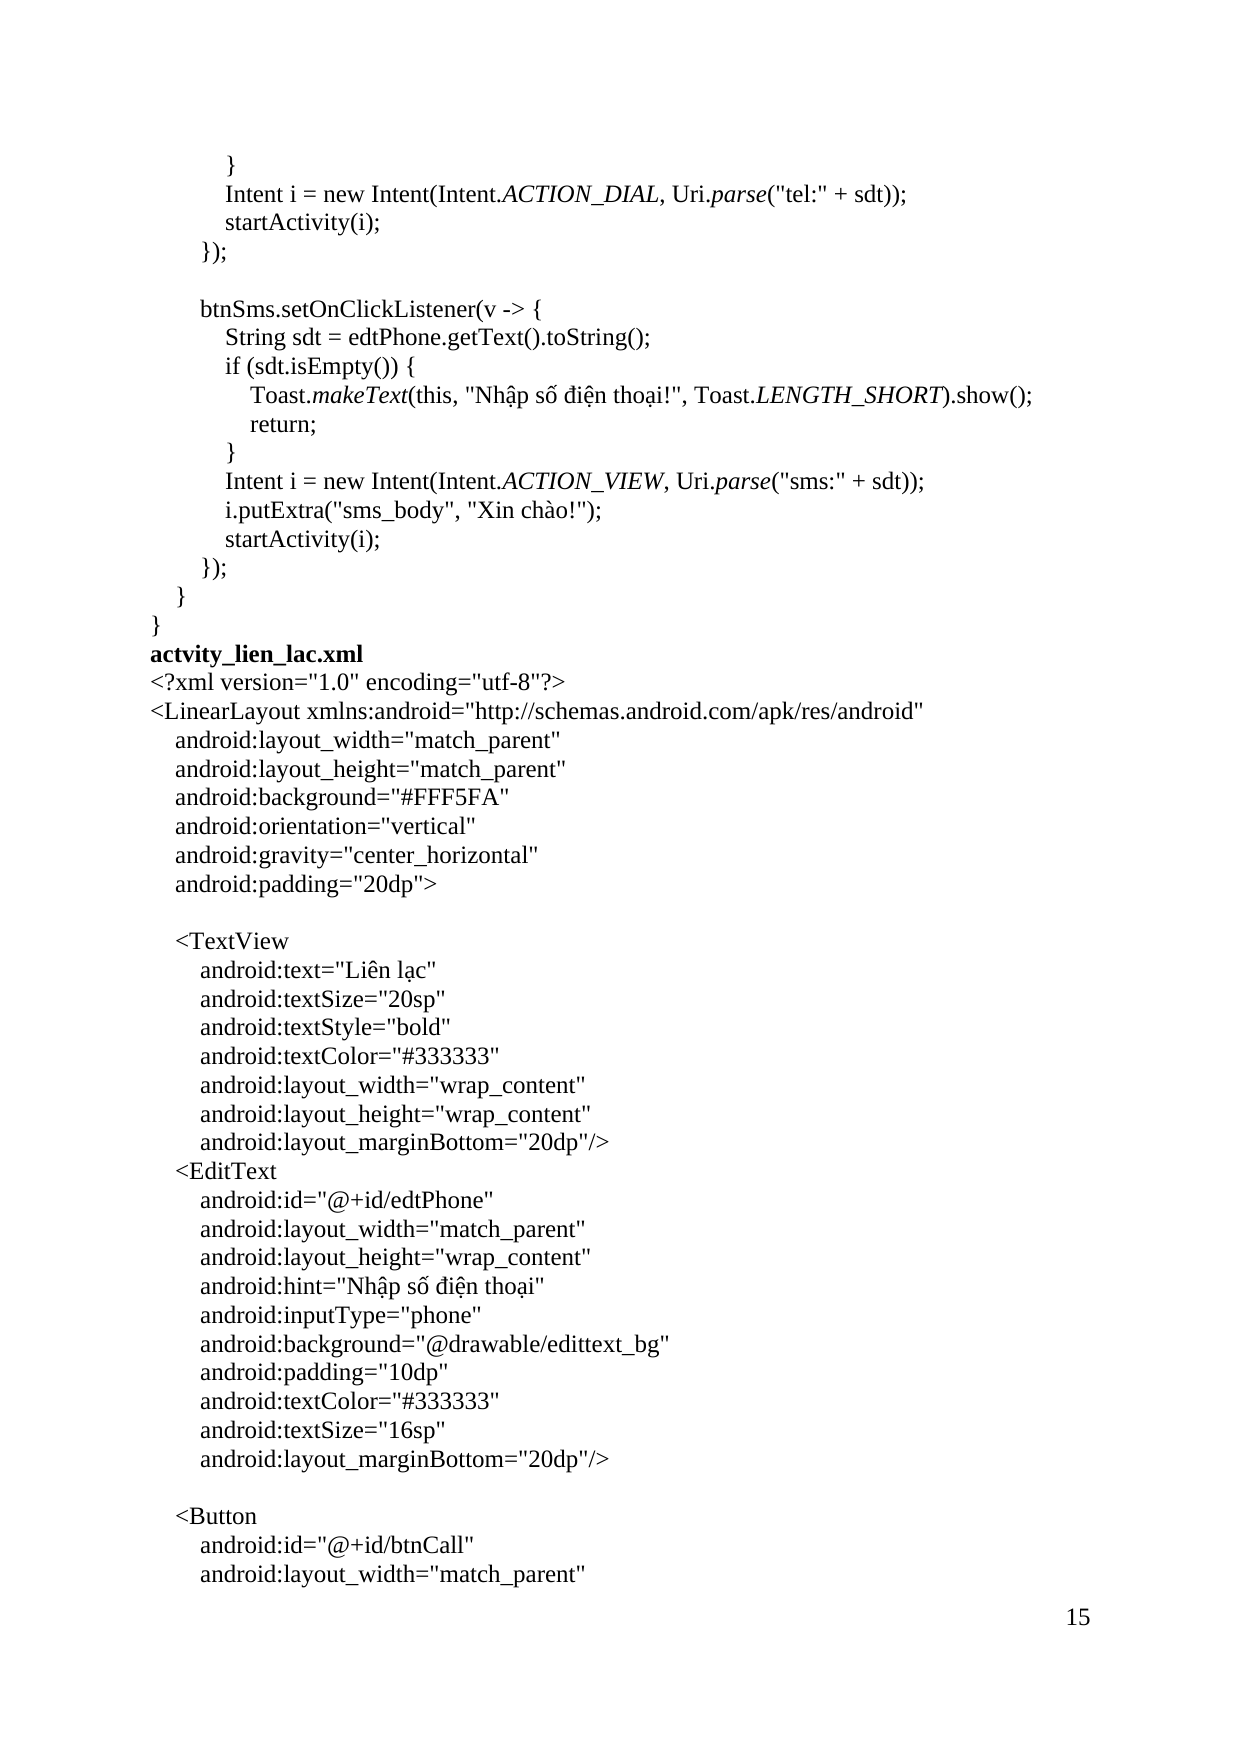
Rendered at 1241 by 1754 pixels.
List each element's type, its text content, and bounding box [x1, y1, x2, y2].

text actvity_lien_lac.xml [150, 639, 1090, 667]
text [150, 667, 1090, 1587]
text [150, 150, 1090, 639]
